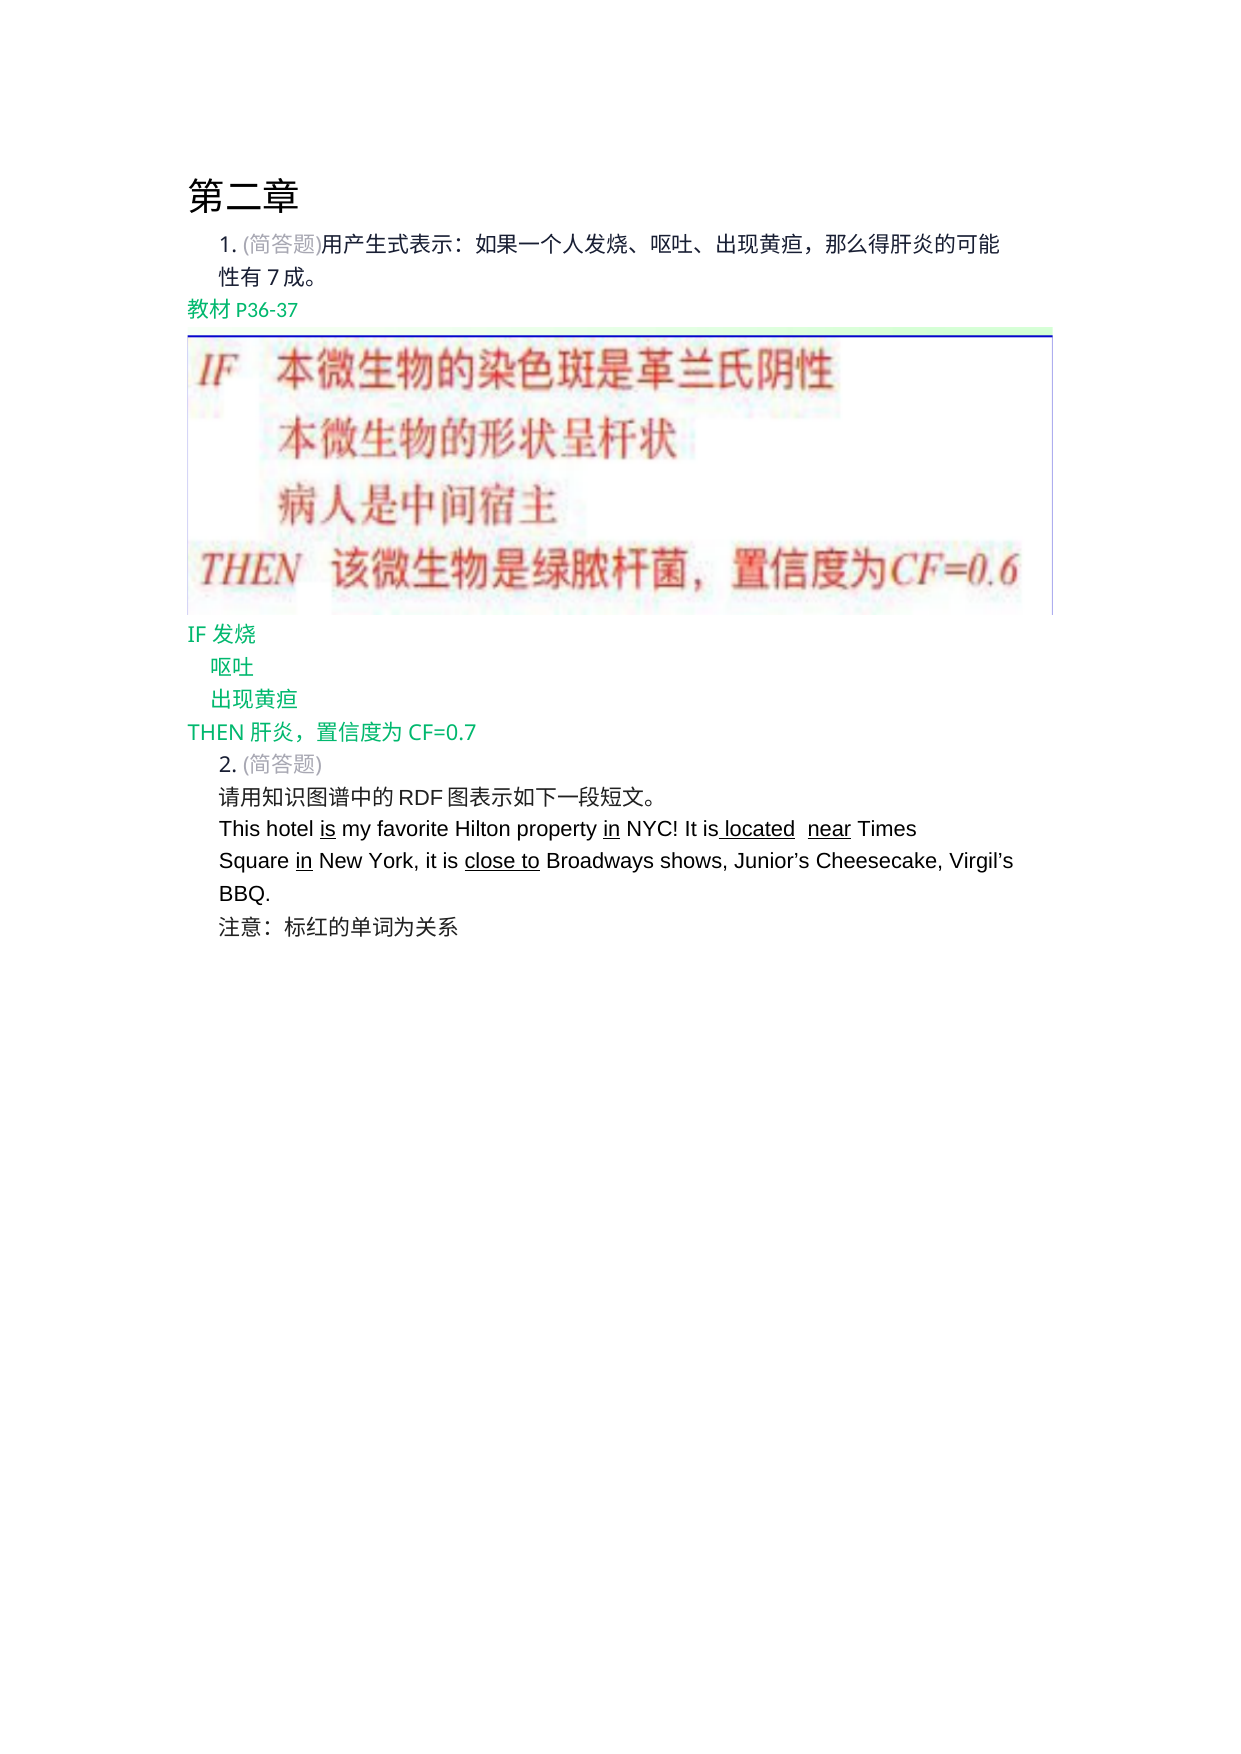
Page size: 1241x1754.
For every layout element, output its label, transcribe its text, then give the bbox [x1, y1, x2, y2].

subtitle 2. (简答题) [219, 747, 1021, 779]
text IF 发烧 [187, 617, 1053, 649]
text 出现黄疸 [187, 682, 1053, 714]
text This hotel is my favorite Hilton property in NYC! It is located near Times Square in New York, it is close to Broadways shows, Junior’s Cheesecake, Virgil’s BBQ. [219, 812, 1021, 909]
text THEN 肝炎，置信度为CF=0.7 [187, 714, 1053, 747]
text 呕吐 [187, 649, 1053, 682]
text 教材P36-37 [187, 292, 1053, 324]
text 第二章 [187, 162, 1053, 227]
picture [187, 327, 1053, 615]
text 请用知识图谱中的RDF图表示如下一段短文。 [219, 779, 1021, 812]
text 注意：标红的单词为关系 [219, 909, 1021, 942]
subtitle 1. (简答题)用产生式表示：如果一个人发烧、呕吐、出现黄疸，那么得肝炎的可能性有7成。 [219, 227, 1021, 292]
